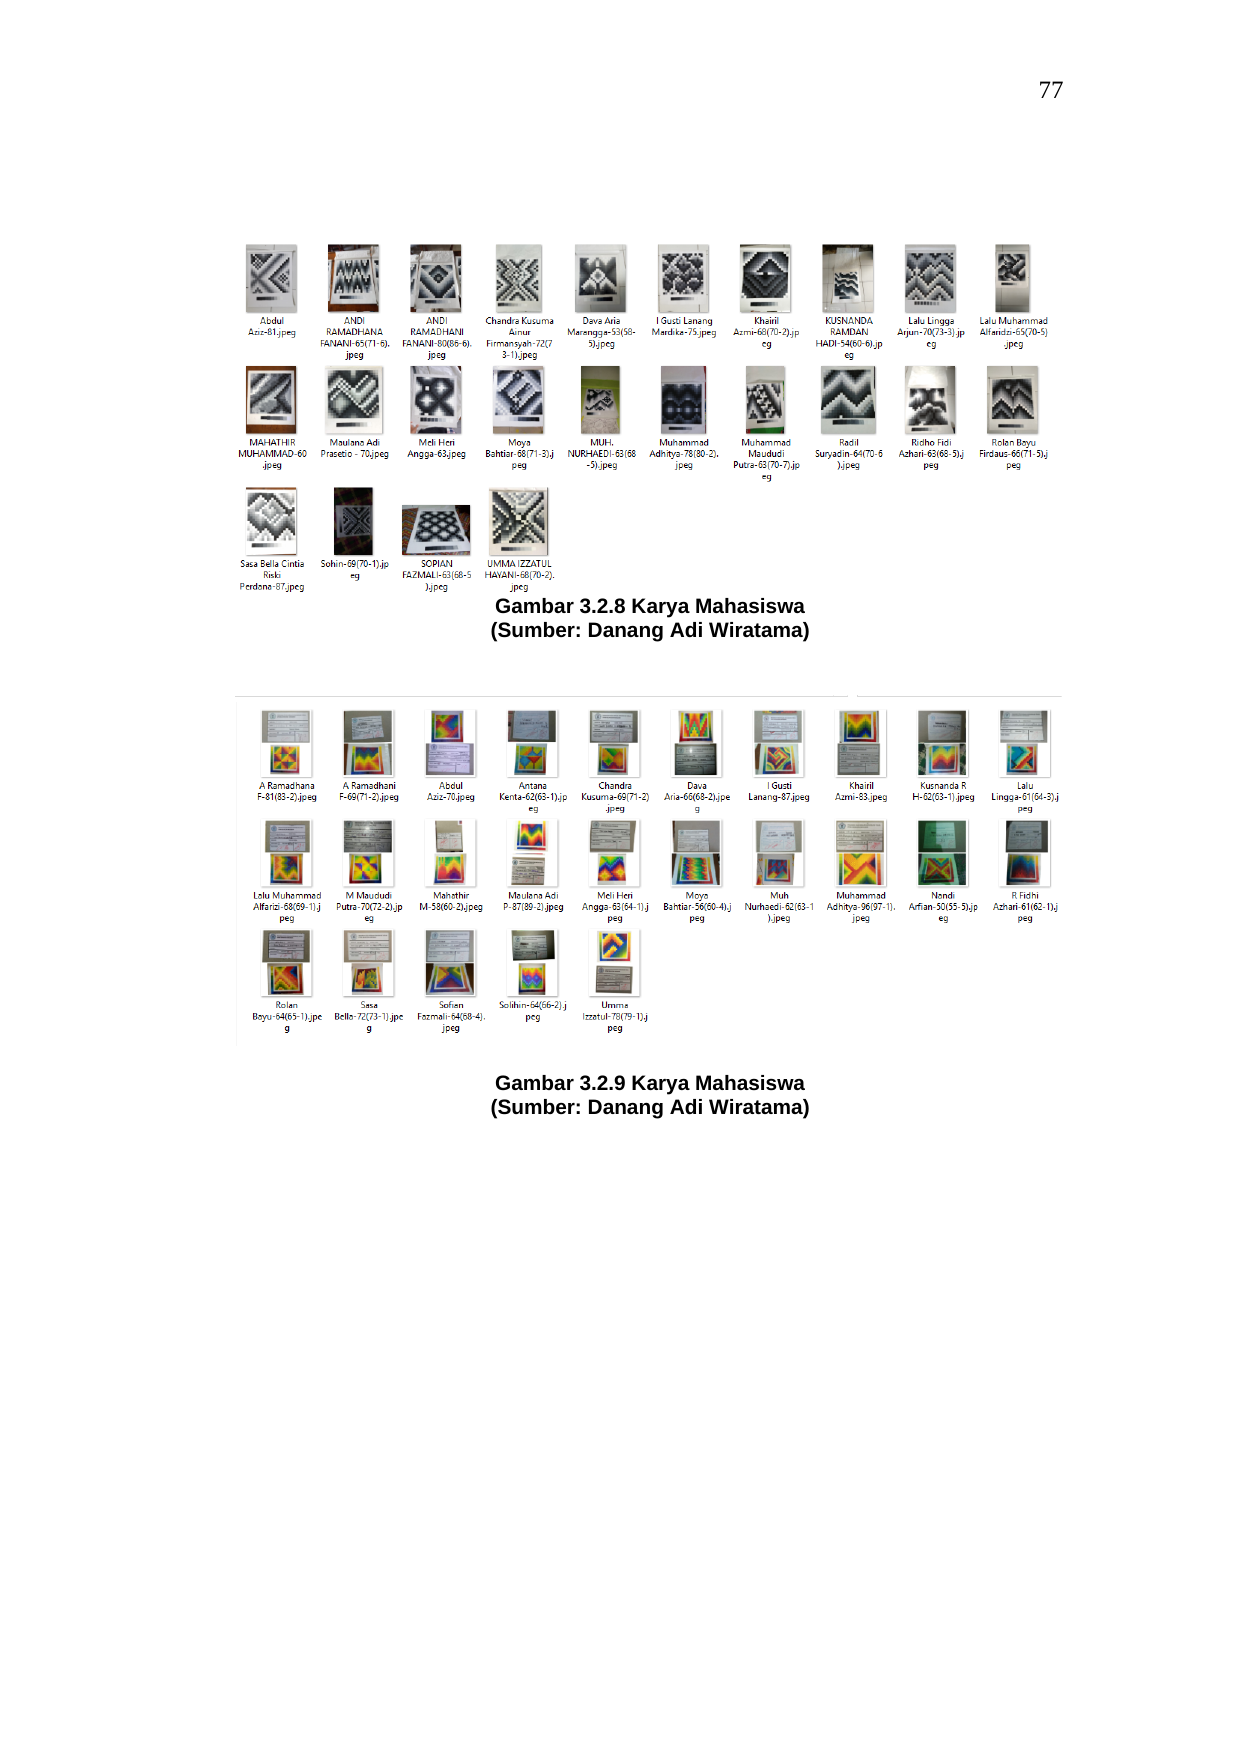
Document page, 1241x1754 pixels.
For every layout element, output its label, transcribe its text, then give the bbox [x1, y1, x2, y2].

picture [235, 236, 1061, 595]
list (Sumber: Danang Adi Wiratama) [237, 1095, 1063, 1119]
picture [235, 695, 1062, 1046]
list (Sumber: Danang Adi Wiratama) [237, 618, 1063, 642]
